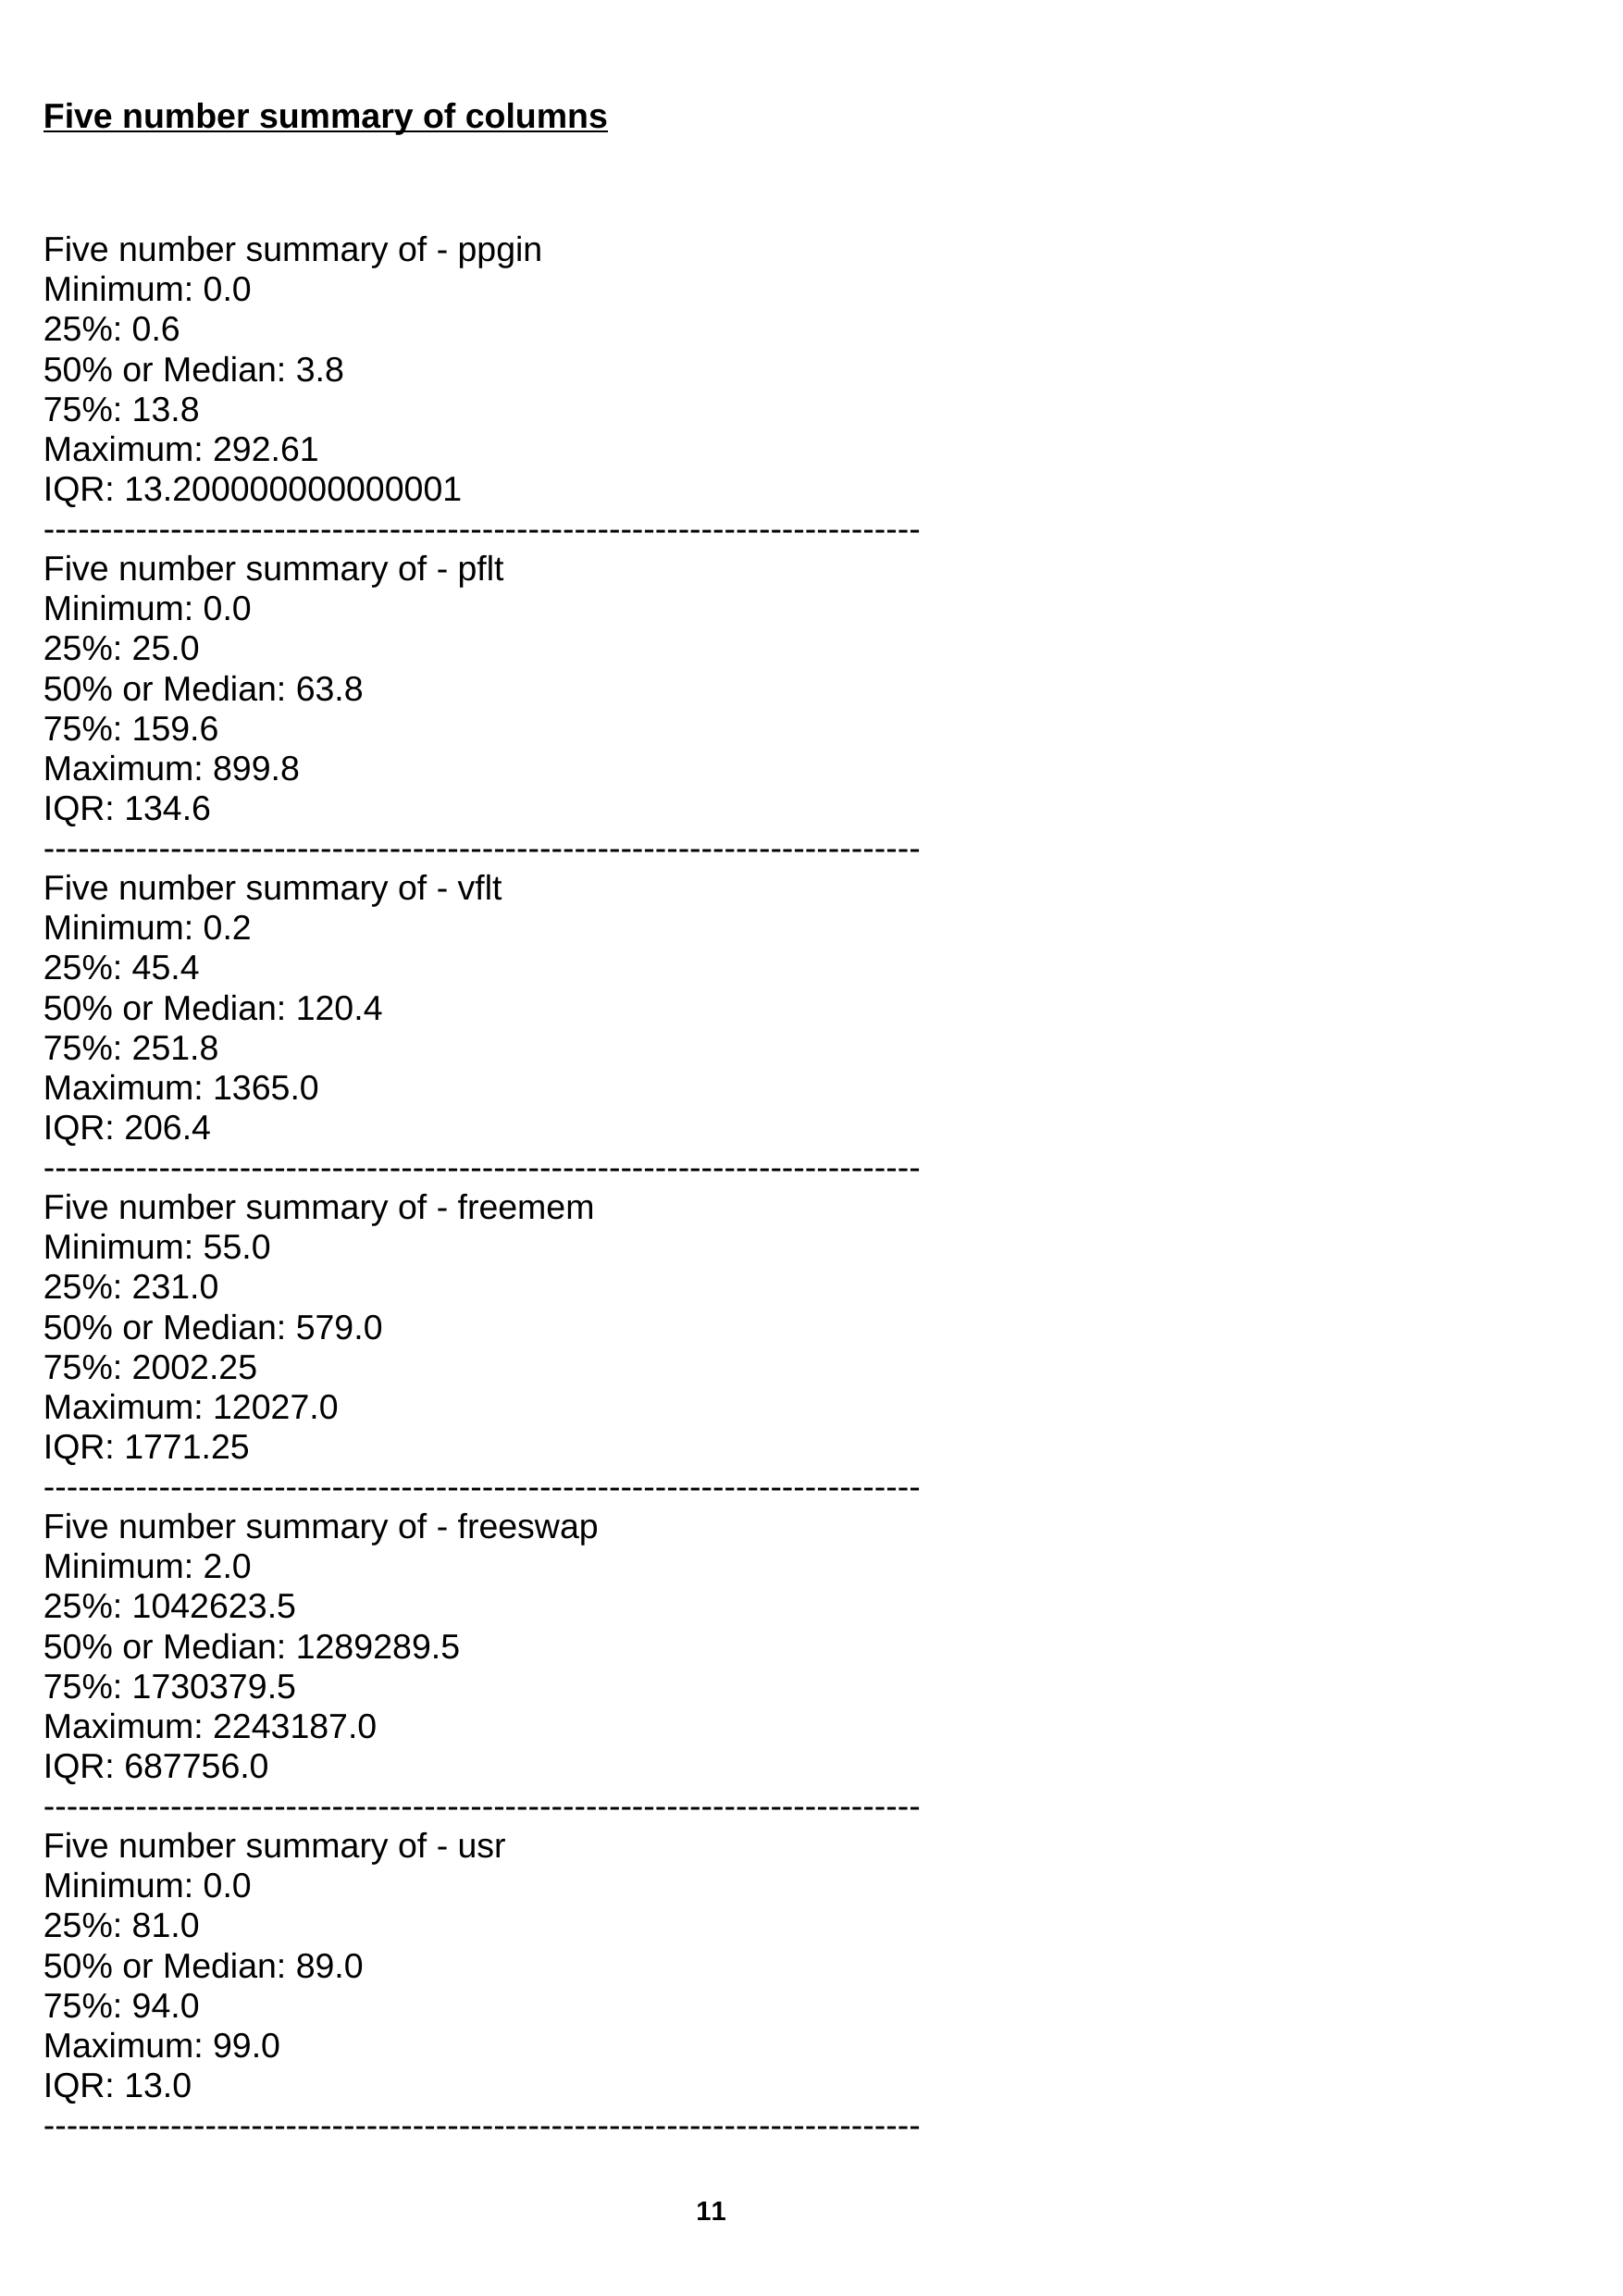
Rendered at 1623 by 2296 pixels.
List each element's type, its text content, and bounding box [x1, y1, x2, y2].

table_cell Five number summary of - ppgin Minimum: 0.0 25%: 0.6 50% or Median: 3.8 75%: 13.8 Maximum: 292.61 IQR: 13.200000000000001 ---------------------------------------------------------------------------- Five number summary of - pflt Minimum: 0.0 25%: 25.0 50% or Median: 63.8 75%: 159.6 Maximum: 899.8 IQR: 134.6 ---------------------------------------------------------------------------- Five number summary of - vflt Minimum: 0.2 25%: 45.4 50% or Median: 120.4 75%: 251.8 Maximum: 1365.0 IQR: 206.4 ---------------------------------------------------------------------------- Five number summary of - freemem Minimum: 55.0 25%: 231.0 50% or Median: 579.0 75%: 2002.25 Maximum: 12027.0 IQR: 1771.25 ---------------------------------------------------------------------------- Five number summary of - freeswap Minimum: 2.0 25%: 1042623.5 50% or Median: 1289289.5 75%: 1730379.5 Maximum: 2243187.0 IQR: 687756.0 ---------------------------------------------------------------------------- Five number summary of - usr Minimum: 0.0 25%: 81.0 50% or Median: 89.0 75%: 94.0 Maximum: 99.0 IQR: 13.0 ---------------------------------------------------------------------------- [32, 230, 1567, 2194]
table_cell Five number summary of columns [32, 96, 1567, 229]
